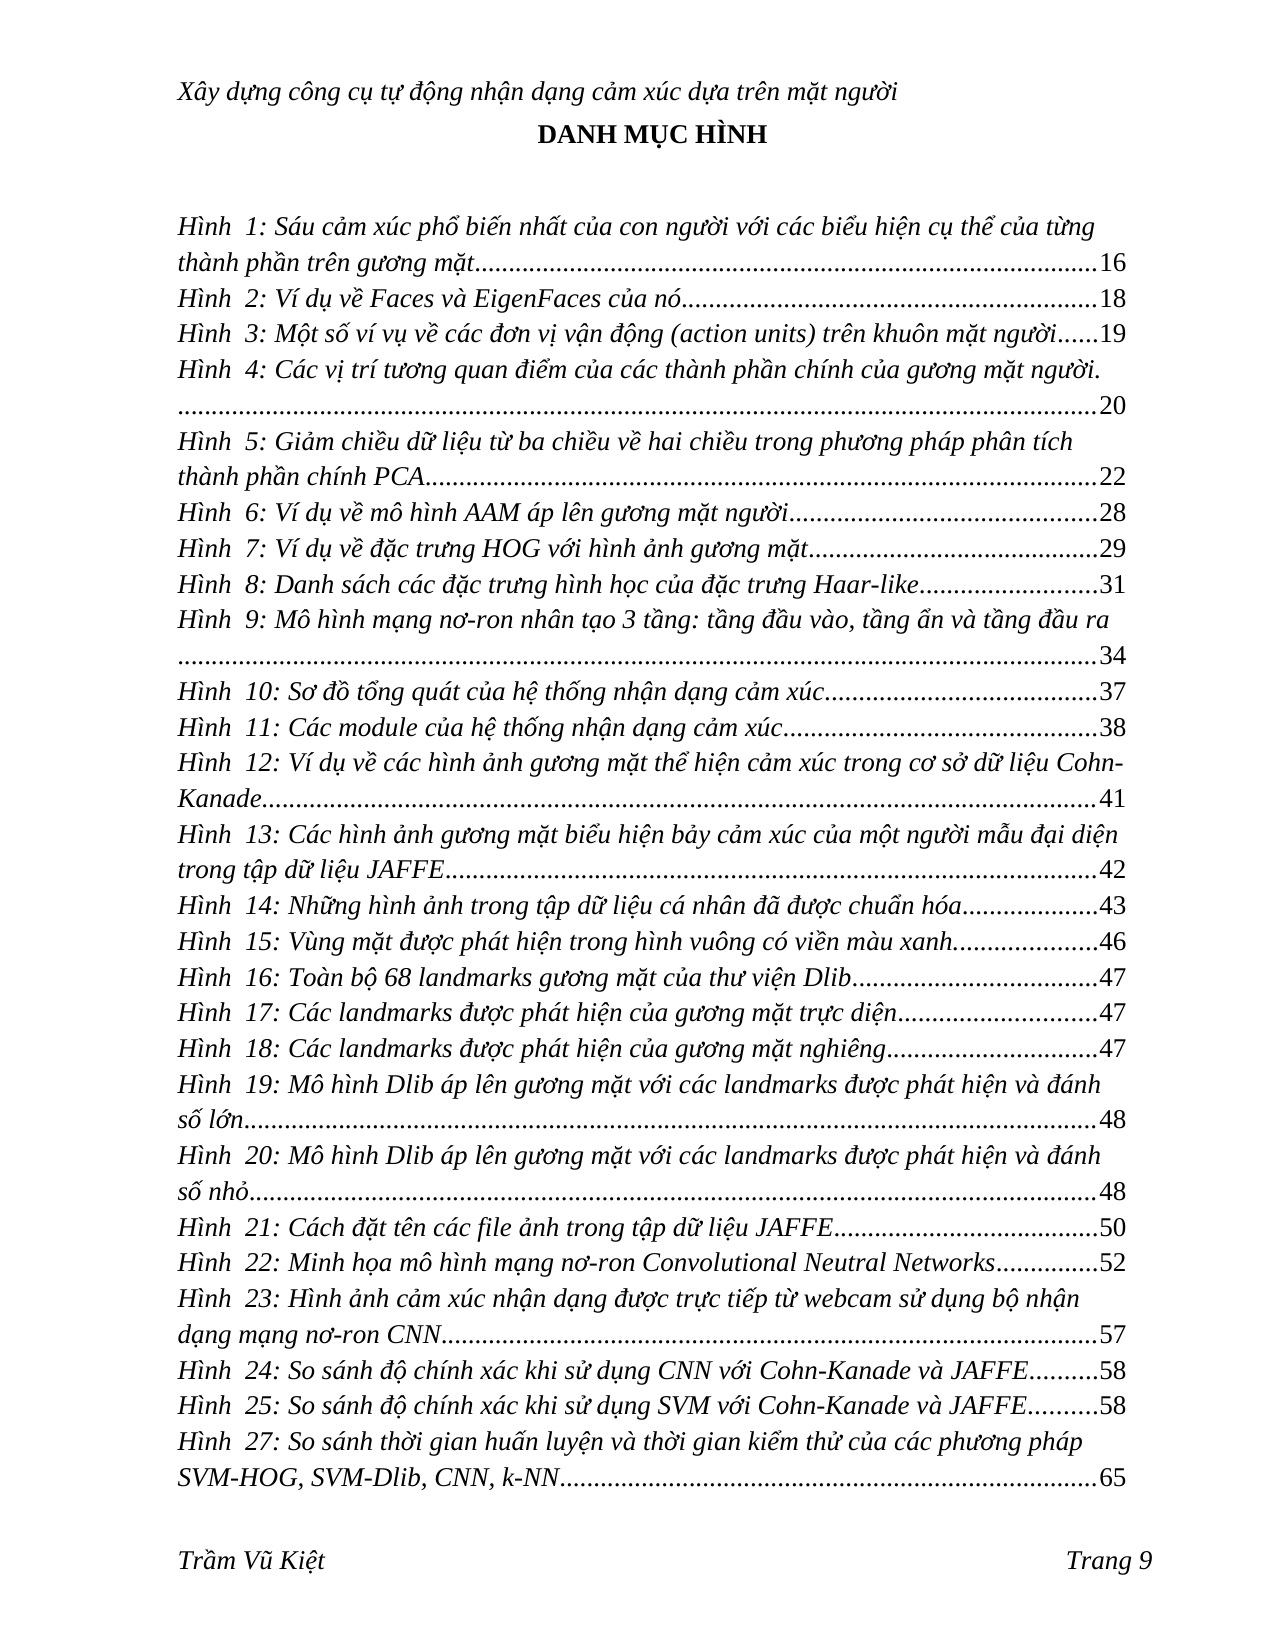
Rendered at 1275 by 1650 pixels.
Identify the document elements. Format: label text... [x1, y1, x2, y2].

text Hình 4: Các vị trí tương quan điểm của các thành phần chính của gương mặt người. 20 [177, 353, 1127, 420]
text Hình 24: So sánh độ chính xác khi sử dụng CNN với Cohn-Kanade và JAFFE 58 [177, 1354, 1127, 1385]
text Hình 27: So sánh thời gian huấn luyện và thời gian kiểm thử của các phương pháp SVM-HOG, SVM-Dlib, CNN, k-NN 65 [177, 1425, 1127, 1492]
text Hình 21: Cách đặt tên các file ảnh trong tập dữ liệu JAFFE 50 [177, 1211, 1127, 1242]
text Hình 15: Vùng mặt được phát hiện trong hình vuông có viền màu xanh. 46 [177, 925, 1127, 956]
text Hình 7: Ví dụ về đặc trưng HOG với hình ảnh gương mặt 29 [177, 532, 1127, 563]
text Hình 3: Một số ví vụ về các đơn vị vận động (action units) trên khuôn mặt người 19 [177, 318, 1127, 349]
text Hình 5: Giảm chiều dữ liệu từ ba chiều về hai chiều trong phương pháp phân tích thành phần chính PCA 22 [177, 425, 1127, 492]
text Hình 17: Các landmarks được phát hiện của gương mặt trực diện 47 [177, 996, 1127, 1028]
text Hình 14: Những hình ảnh trong tập dữ liệu cá nhân đã được chuẩn hóa 43 [177, 889, 1127, 920]
text Hình 18: Các landmarks được phát hiện của gương mặt nghiêng 47 [177, 1032, 1127, 1063]
text Hình 11: Các module của hệ thống nhận dạng cảm xúc 38 [177, 711, 1127, 742]
text Hình 19: Mô hình Dlib áp lên gương mặt với các landmarks được phát hiện và đánh số lớn 48 [177, 1068, 1127, 1135]
text Hình 22: Minh họa mô hình mạng nơ-ron Convolutional Neutral Networks 52 [177, 1247, 1127, 1278]
subtitle DANH MỤC HÌNH [177, 118, 1127, 149]
text Hình 20: Mô hình Dlib áp lên gương mặt với các landmarks được phát hiện và đánh số nhỏ 48 [177, 1139, 1127, 1206]
text Hình 25: So sánh độ chính xác khi sử dụng SVM với Cohn-Kanade và JAFFE 58 [177, 1389, 1127, 1421]
text Hình 10: Sơ đồ tổng quát của hệ thống nhận dạng cảm xúc 37 [177, 675, 1127, 706]
text Hình 23: Hình ảnh cảm xúc nhận dạng được trực tiếp từ webcam sử dụng bộ nhận dạng mạng nơ-ron CNN 57 [177, 1282, 1127, 1349]
text Hình 16: Toàn bộ 68 landmarks gương mặt của thư viện Dlib 47 [177, 961, 1127, 992]
text Hình 13: Các hình ảnh gương mặt biểu hiện bảy cảm xúc của một người mẫu đại diện trong tập dữ liệu JAFFE 42 [177, 818, 1127, 885]
text Hình 9: Mô hình mạng nơ-ron nhân tạo 3 tầng: tầng đầu vào, tầng ẩn và tầng đầu ra 34 [177, 603, 1127, 670]
text Hình 6: Ví dụ về mô hình AAM áp lên gương mặt người 28 [177, 496, 1127, 527]
text Hình 12: Ví dụ về các hình ảnh gương mặt thể hiện cảm xúc trong cơ sở dữ liệu Cohn-Kanade 41 [177, 746, 1127, 813]
text Hình 2: Ví dụ về Faces và EigenFaces của nó 18 [177, 282, 1127, 313]
text Hình 8: Danh sách các đặc trưng hình học của đặc trưng Haar-like 31 [177, 568, 1127, 599]
text Hình 1: Sáu cảm xúc phổ biến nhất của con người với các biểu hiện cụ thể của từng thành phần trên gương mặt 16 [177, 210, 1127, 277]
